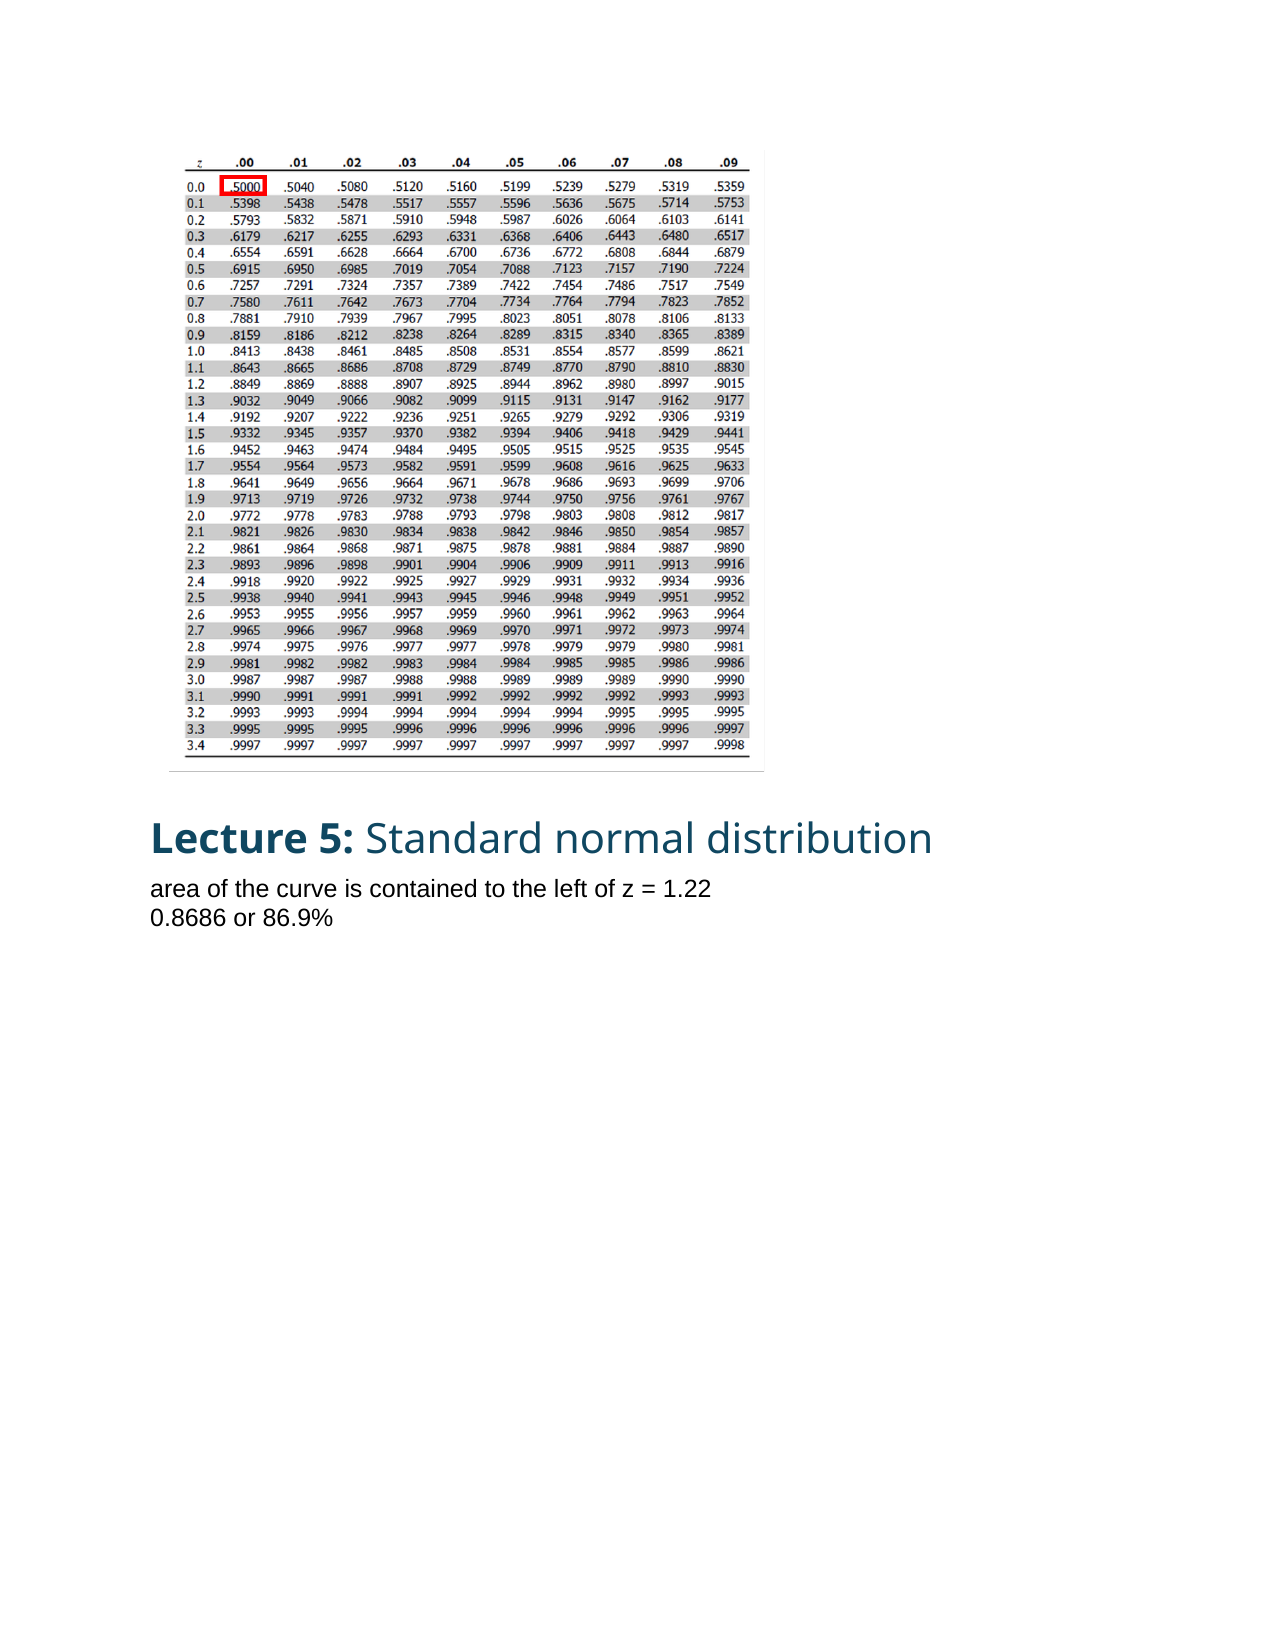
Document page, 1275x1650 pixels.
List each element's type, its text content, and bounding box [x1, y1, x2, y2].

picture [168, 150, 765, 772]
subtitle Lecture 5: Standard normal distribution [150, 809, 1125, 866]
